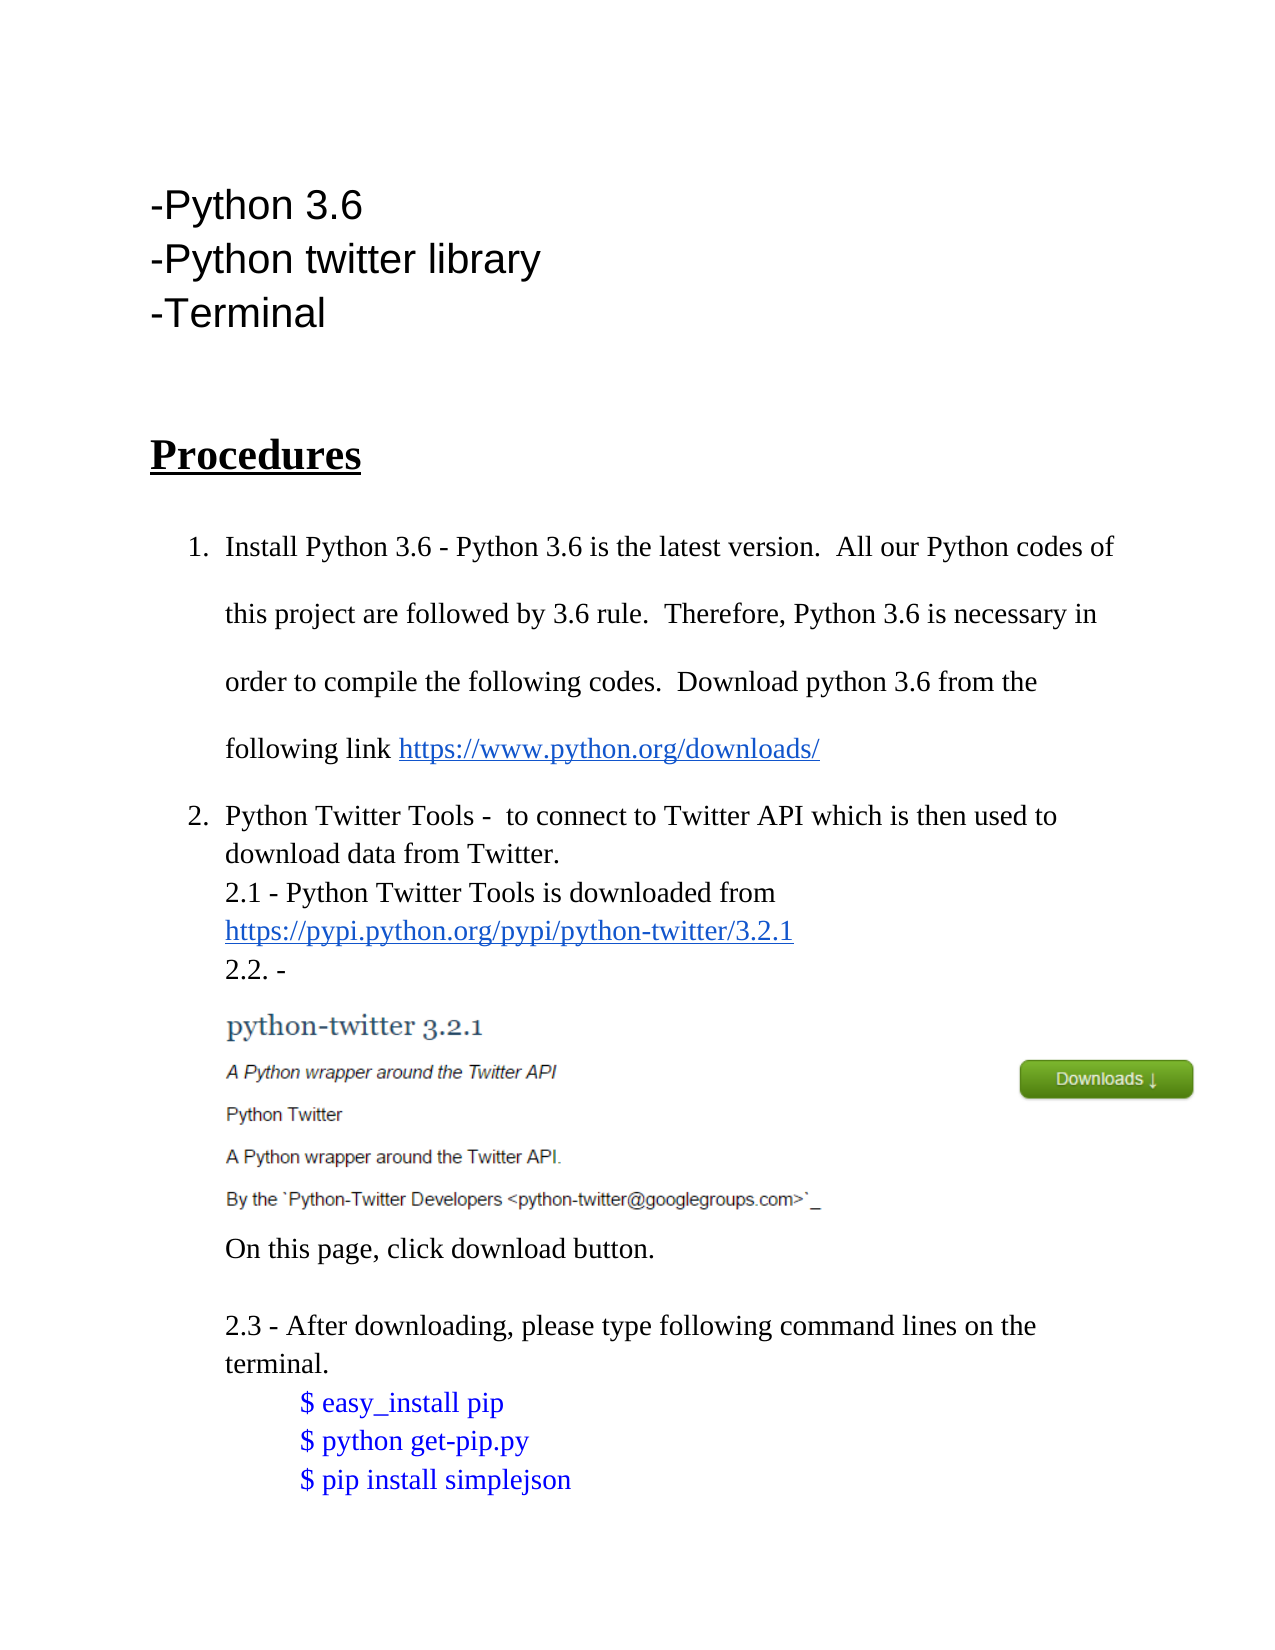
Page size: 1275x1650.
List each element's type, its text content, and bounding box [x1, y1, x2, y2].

text $ python get-pip.py [300, 1423, 1125, 1457]
list Install Python 3.6 - Python 3.6 is the latest version. All our Python codes of this project are followed by 3.6 rule. Therefore, Python 3.6 is necessary in order to compile the following codes. Download python 3.6 from the following link https://www.python.org/downloads/ [187, 529, 1125, 764]
text On this page, click download button. [225, 1231, 1125, 1264]
picture [225, 989, 1200, 1227]
text 2.2. - [225, 952, 1125, 989]
text 2.3 - After downloading, please type following command lines on the terminal. [225, 1308, 1125, 1380]
text $ easy_install pip [300, 1385, 1125, 1418]
text $ pip install simplejson [300, 1462, 1125, 1496]
title -Python 3.6 [150, 180, 1125, 228]
text 2.1 - Python Twitter Tools is downloaded from https://pypi.python.org/pypi/python-twitter/3.2.1 [225, 875, 1125, 947]
title -Terminal [150, 288, 1125, 336]
list Python Twitter Tools - to connect to Twitter API which is then used to download data from Twitter. [187, 798, 1125, 870]
title -Python twitter library [150, 234, 1125, 282]
text Procedures [150, 429, 1125, 479]
